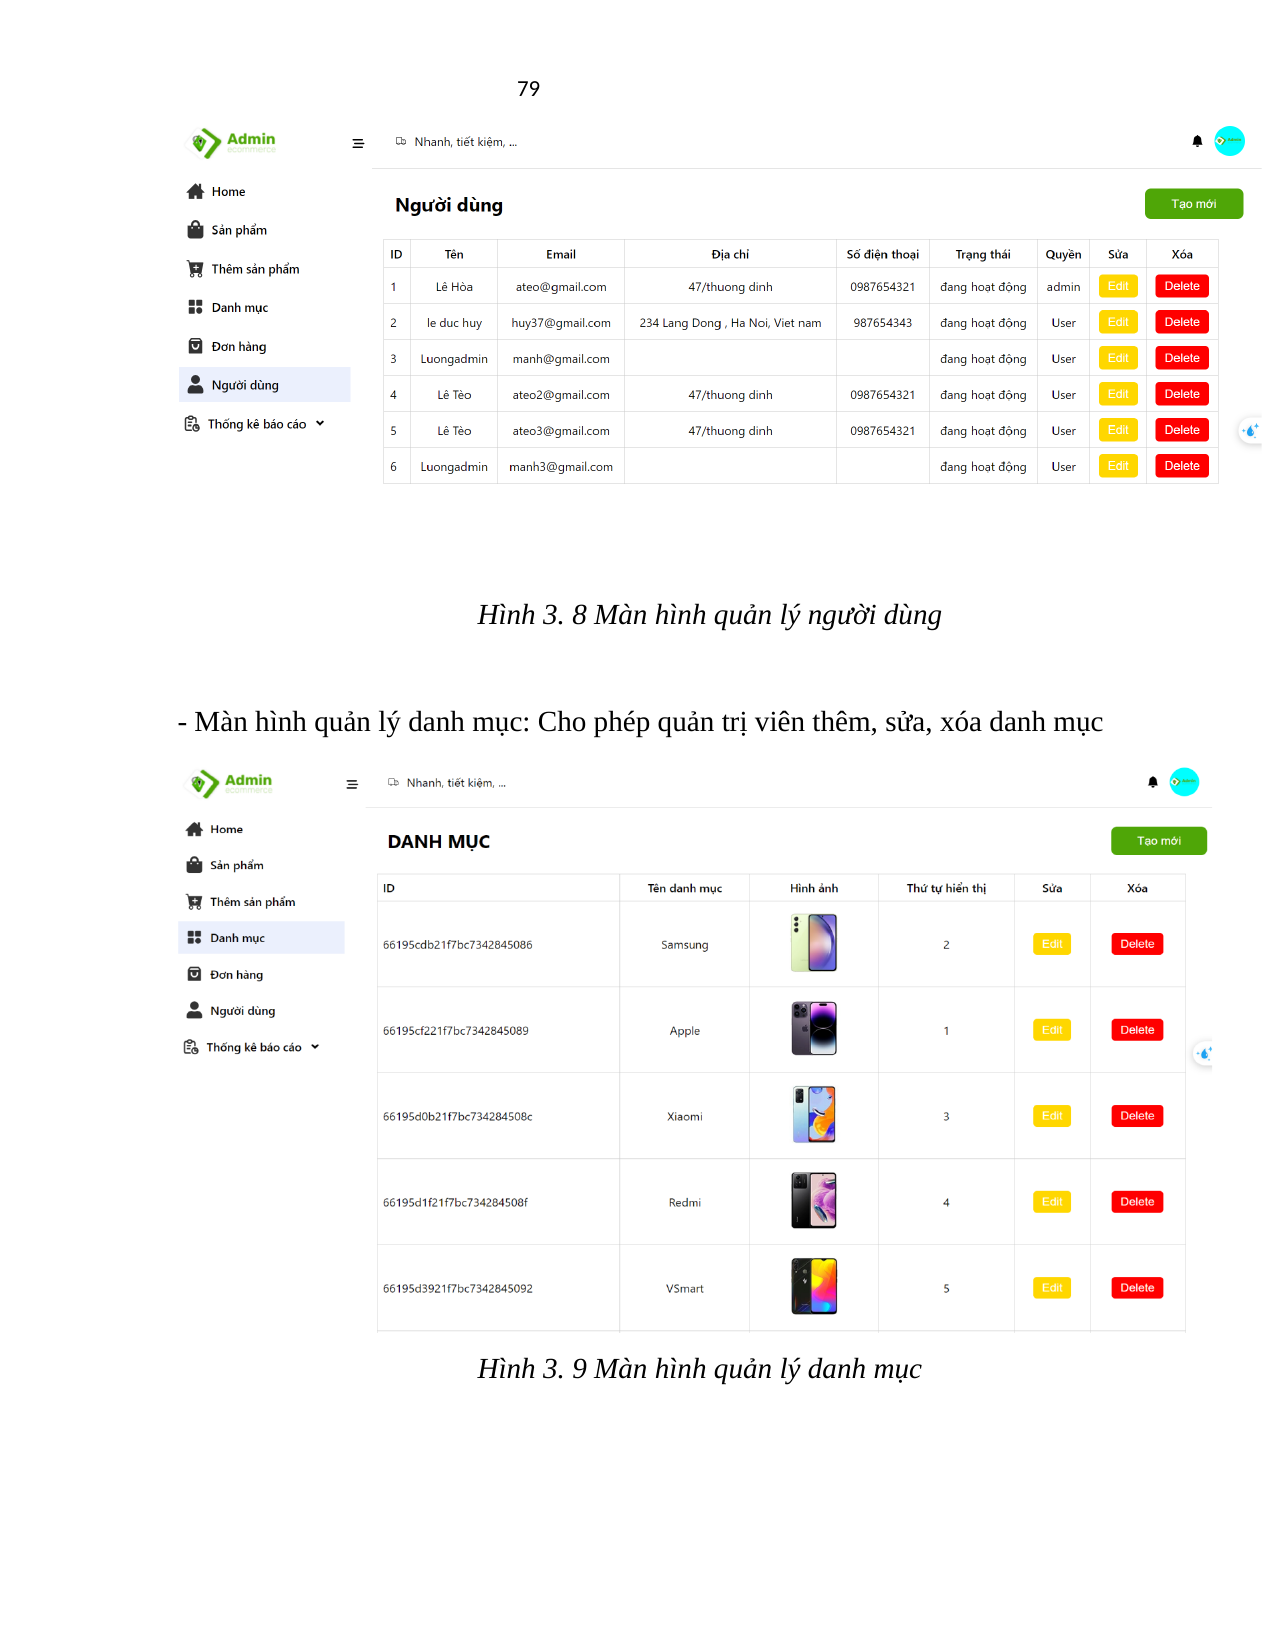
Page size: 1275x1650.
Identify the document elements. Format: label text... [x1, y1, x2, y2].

picture [177, 118, 1262, 579]
text - Màn hình quản lý danh mục: Cho phép quản trị viên thêm, sửa, xóa danh mục [177, 704, 1157, 738]
picture [177, 757, 1213, 1333]
